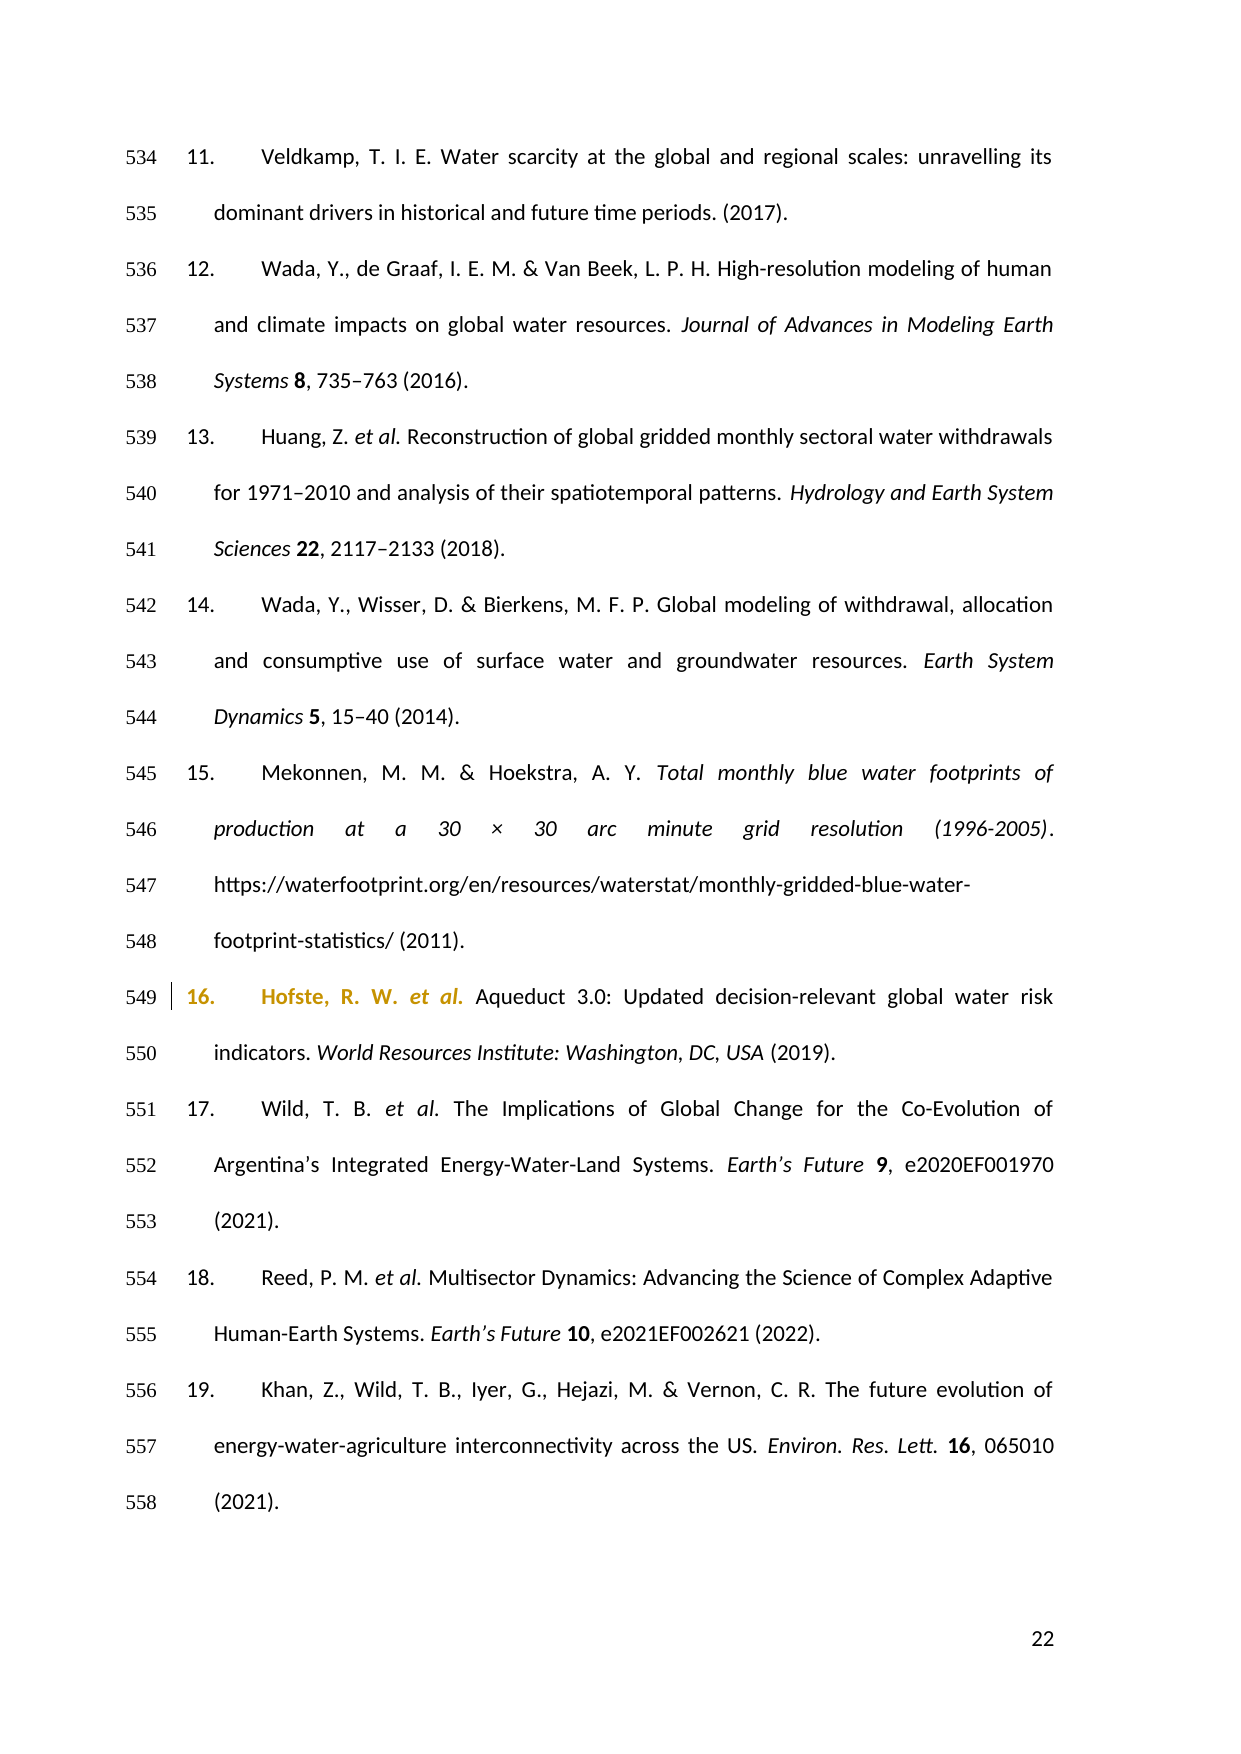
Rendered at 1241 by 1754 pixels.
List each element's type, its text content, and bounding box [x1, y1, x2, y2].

text 16. Hofste, R. W. et al. Aqueduct 3.0: Updated decision-relevant global water risk indicators. World Resources Institute: Washington, DC, USA (2019). [186, 982, 1054, 1066]
text 14. Wada, Y., Wisser, D. & Bierkens, M. F. P. Global modeling of withdrawal, allocation and consumptive use of surface water and groundwater resources. Earth System Dynamics 5, 15–40 (2014). [186, 590, 1054, 730]
text 17. Wild, T. B. et al. The Implications of Global Change for the Co-Evolution of Argentina’s Integrated Energy-Water-Land Systems. Earth’s Future 9, e2020EF001970 (2021). [186, 1094, 1054, 1234]
text 15. Mekonnen, M. M. & Hoekstra, A. Y. Total monthly blue water footprints of production at a 30 × 30 arc minute grid resolution (1996-2005). https://waterfootprint.org/en/resources/waterstat/monthly-gridded-blue-water-footprint-statistics/ (2011). [186, 758, 1054, 954]
text 18. Reed, P. M. et al. Multisector Dynamics: Advancing the Science of Complex Adaptive Human-Earth Systems. Earth’s Future 10, e2021EF002621 (2022). [186, 1263, 1054, 1347]
text 11. Veldkamp, T. I. E. Water scarcity at the global and regional scales: unravelling its dominant drivers in historical and future time periods. (2017). [186, 142, 1054, 226]
text 12. Wada, Y., de Graaf, I. E. M. & Van Beek, L. P. H. High-resolution modeling of human and climate impacts on global water resources. Journal of Advances in Modeling Earth Systems 8, 735–763 (2016). [186, 254, 1054, 394]
text 19. Khan, Z., Wild, T. B., Iyer, G., Hejazi, M. & Vernon, C. R. The future evolution of energy-water-agriculture interconnectivity across the US. Environ. Res. Lett. 16, 065010 (2021). [186, 1375, 1054, 1515]
text 13. Huang, Z. et al. Reconstruction of global gridded monthly sectoral water withdrawals for 1971–2010 and analysis of their spatiotemporal patterns. Hydrology and Earth System Sciences 22, 2117–2133 (2018). [186, 422, 1054, 562]
